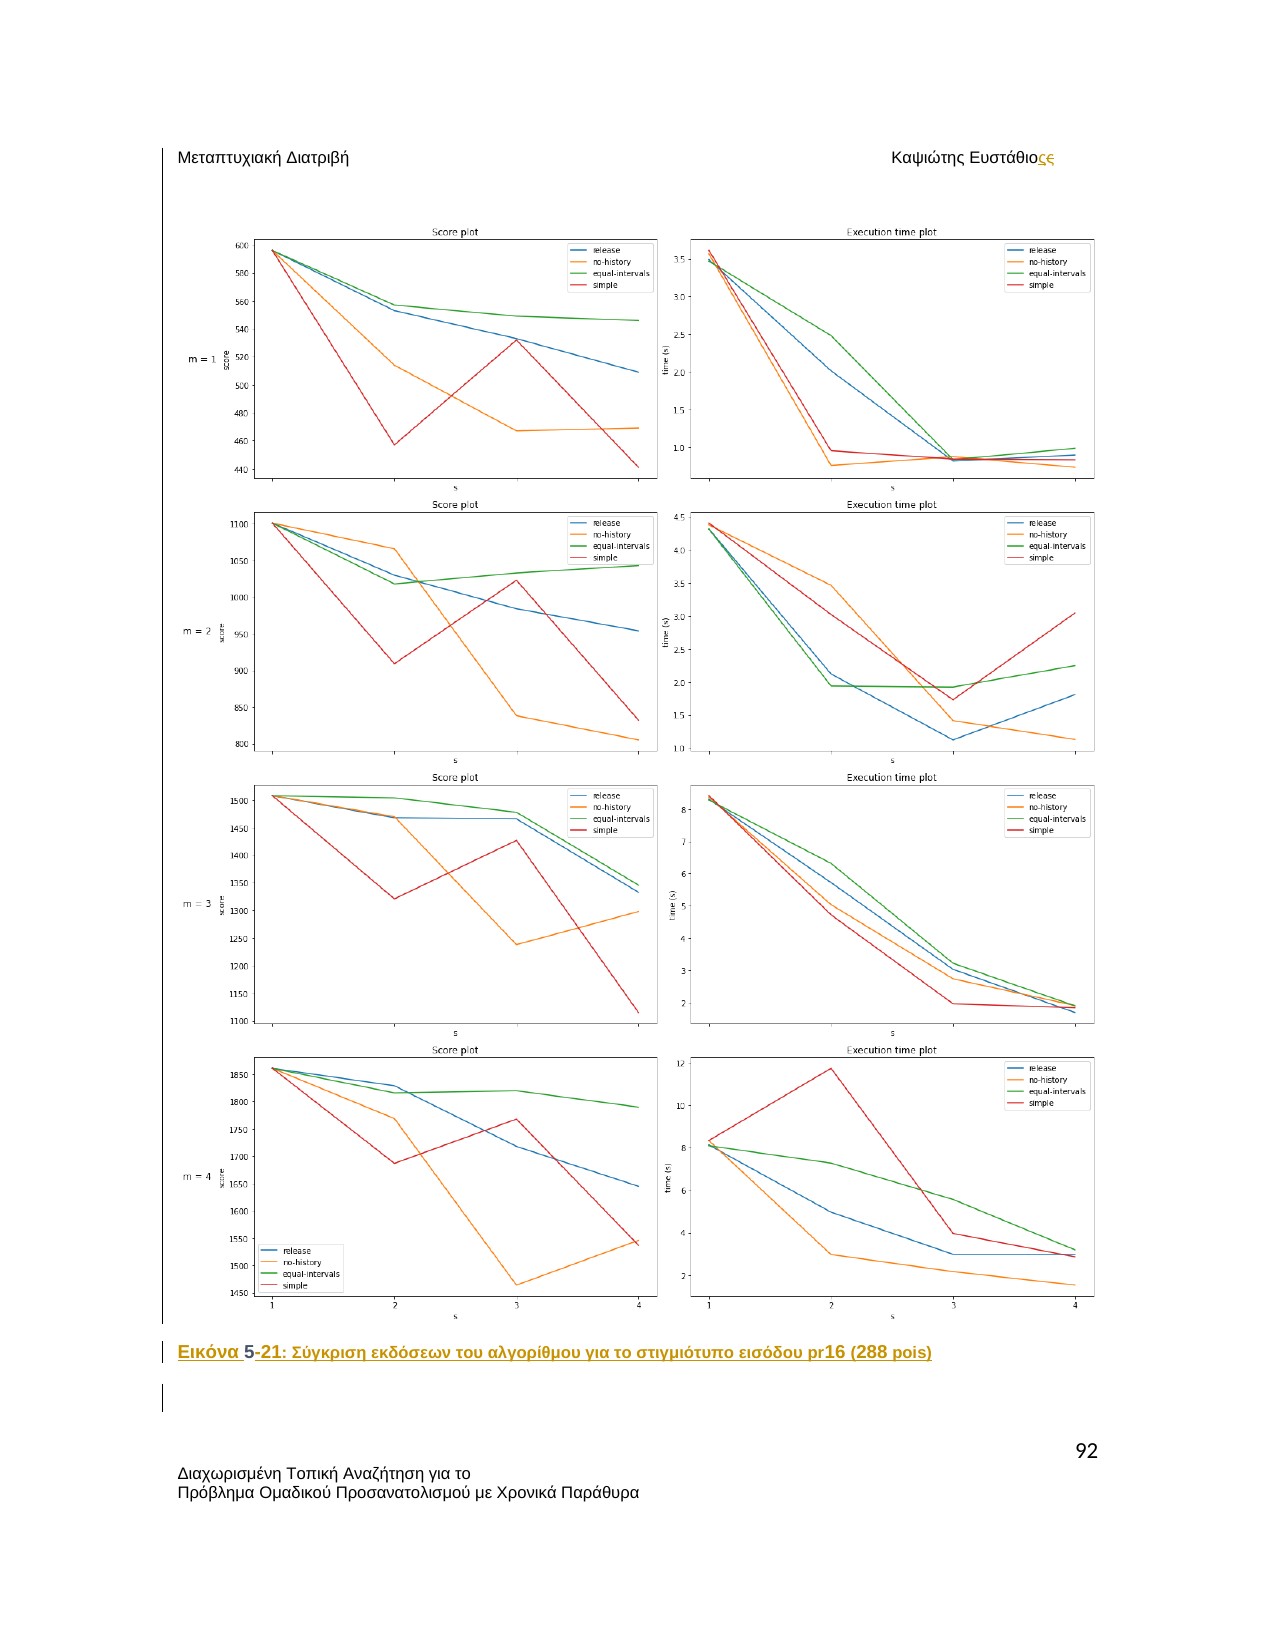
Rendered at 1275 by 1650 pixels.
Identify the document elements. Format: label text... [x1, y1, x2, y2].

picture [177, 222, 1098, 1325]
text 5 [177, 1341, 1098, 1363]
